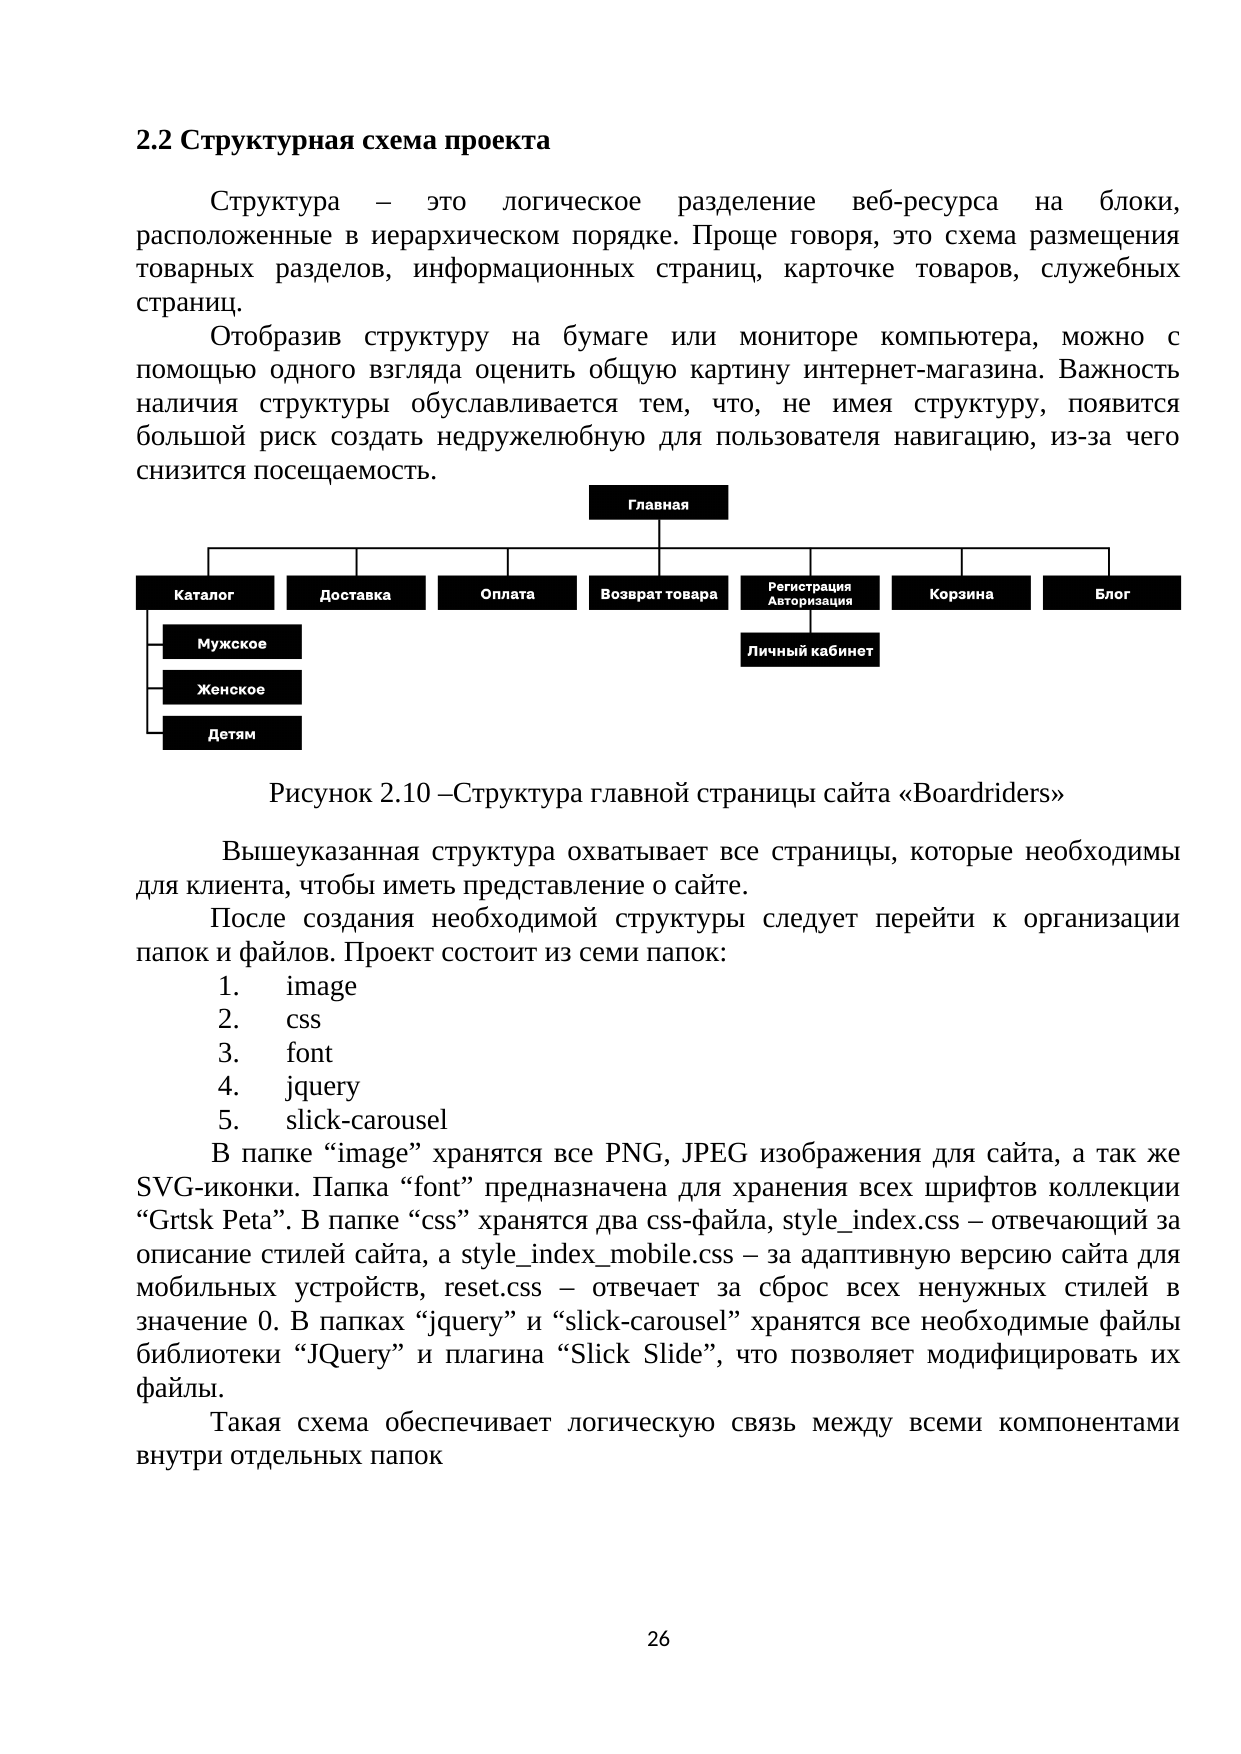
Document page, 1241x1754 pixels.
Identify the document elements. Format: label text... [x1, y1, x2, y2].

text Вышеуказанная структура охватывает все страницы, которые необходимы для клиента, чтобы иметь представление о сайте. [136, 833, 1181, 901]
text Отобразив структуру на бумаге или мониторе компьютера, можно с помощью одного взгляда оценить общую картину интернет-магазина. Важность наличия структуры обуславливается тем, что, не имея структуру, появится большой риск создать недружелюбную для пользователя навигацию, из-за чего снизится посещаемость. [136, 318, 1181, 485]
text Структура – это логическое разделение веб-ресурса на блоки, расположенные в иерархическом порядке. Проще говоря, это схема размещения товарных разделов, информационных страниц, карточке товаров, служебных страниц. [136, 183, 1181, 318]
list slick-carousel [211, 1102, 1181, 1135]
text Такая схема обеспечивает логическую связь между всеми компонентами внутри отдельных папок [136, 1404, 1181, 1471]
list css [211, 1001, 1181, 1035]
subtitle 2.2 Структурная схема проекта [136, 122, 1181, 156]
text После создания необходимой структуры следует перейти к организации папок и файлов. Проект состоит из семи папок: [136, 901, 1181, 968]
picture [135, 485, 1182, 750]
text Рисунок 2.10 –Структура главной страницы сайта «Boardriders» [136, 775, 1181, 808]
list jquery [211, 1068, 1181, 1102]
list font [211, 1035, 1181, 1068]
text В папке “image” хранятся все PNG, JPEG изображения для сайта, а так же SVG-иконки. Папка “font” предназначена для хранения всех шрифтов коллекции “Grtsk Peta”. В папке “css” хранятся два css-файла, style_index.css – отвечающий за описание стилей сайта, а style_index_mobile.css – за адаптивную версию сайта для мобильных устройств, reset.css – отвечает за сброс всех ненужных стилей в значение 0. В папках “jquery” и “slick-carousel” хранятся все необходимые файлы библиотеки “JQuery” и плагина “Slick Slide”, что позволяет модифицировать их файлы. [136, 1135, 1181, 1404]
list image [211, 968, 1181, 1001]
